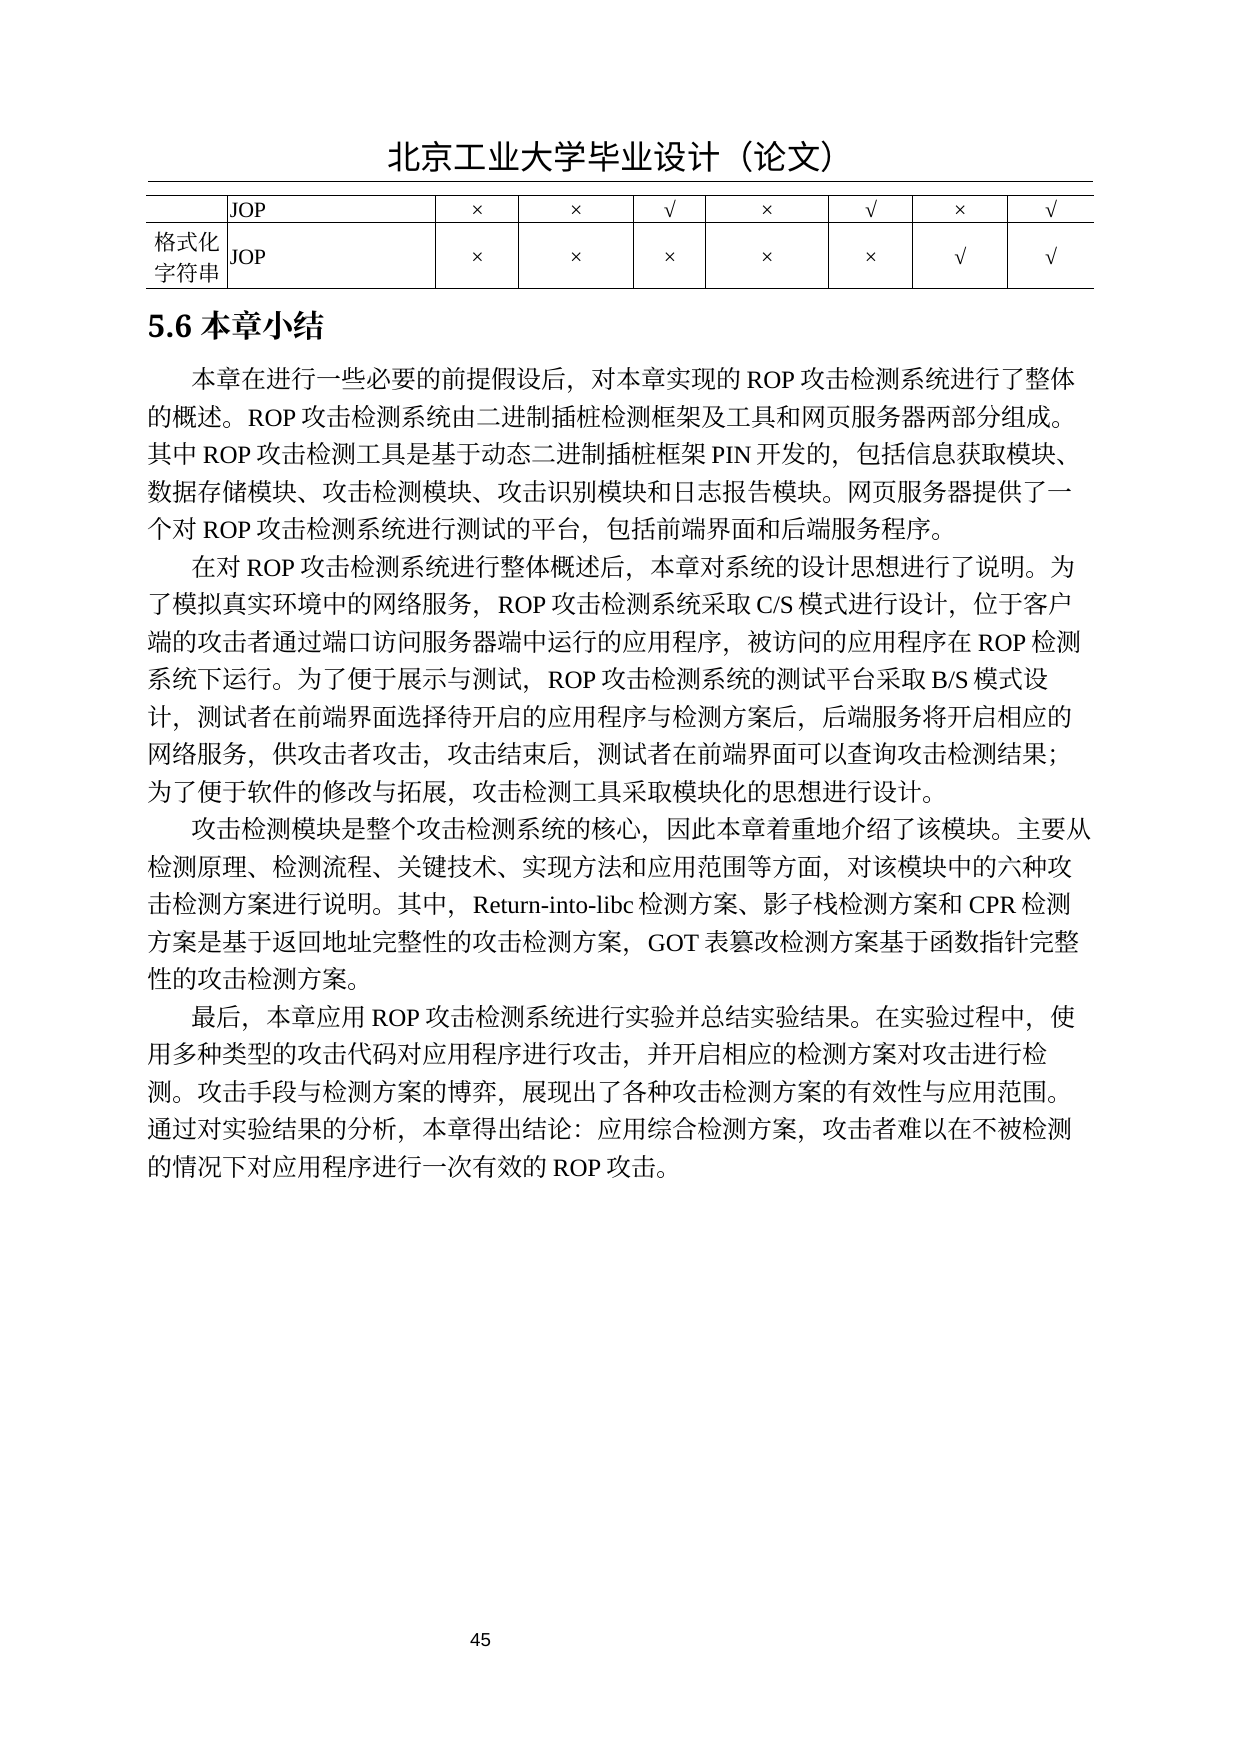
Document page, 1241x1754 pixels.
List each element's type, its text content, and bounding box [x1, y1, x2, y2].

table_cell × [436, 196, 518, 222]
text 攻击检测模块是整个攻击检测系统的核心，因此本章着重地介绍了该模块。主要从检测原理、检测流程、关键技术、实现方法和应用范围等方面，对该模块中的六种攻击检测方案进行说明。其中，Return-into-libc检测方案、影子栈检测方案和CPR检测方案是基于返回地址完整性的攻击检测方案，GOT表篡改检测方案基于函数指针完整性的攻击检测方案。 [148, 809, 1093, 996]
table_cell × [436, 223, 518, 288]
table_cell × [913, 196, 1007, 222]
text 5.6 本章小结 [148, 301, 1093, 346]
table_cell JOP [228, 196, 435, 222]
table_cell × [519, 223, 633, 288]
table_cell 格式化字符串 [146, 223, 227, 288]
table_cell × [706, 196, 828, 222]
table_cell √ [634, 196, 705, 222]
table_cell √ [829, 196, 912, 222]
table_cell √ [913, 223, 1007, 288]
table_cell × [519, 196, 633, 222]
table_cell × [634, 223, 705, 288]
text 本章在进行一些必要的前提假设后，对本章实现的ROP攻击检测系统进行了整体的概述。ROP攻击检测系统由二进制插桩检测框架及工具和网页服务器两部分组成。其中ROP攻击检测工具是基于动态二进制插桩框架PIN开发的，包括信息获取模块、数据存储模块、攻击检测模块、攻击识别模块和日志报告模块。网页服务器提供了一个对ROP攻击检测系统进行测试的平台，包括前端界面和后端服务程序。 [148, 359, 1093, 546]
table_cell √ [1008, 223, 1094, 288]
text 在对ROP攻击检测系统进行整体概述后，本章对系统的设计思想进行了说明。为了模拟真实环境中的网络服务，ROP攻击检测系统采取C/S模式进行设计，位于客户端的攻击者通过端口访问服务器端中运行的应用程序，被访问的应用程序在ROP检测系统下运行。为了便于展示与测试，ROP攻击检测系统的测试平台采取B/S模式设计，测试者在前端界面选择待开启的应用程序与检测方案后，后端服务将开启相应的网络服务，供攻击者攻击，攻击结束后，测试者在前端界面可以查询攻击检测结果；为了便于软件的修改与拓展，攻击检测工具采取模块化的思想进行设计。 [148, 546, 1093, 809]
table_cell JOP [228, 223, 435, 288]
table_cell √ [1008, 196, 1094, 222]
table_cell × [706, 223, 828, 288]
text 最后，本章应用ROP攻击检测系统进行实验并总结实验结果。在实验过程中，使用多种类型的攻击代码对应用程序进行攻击，并开启相应的检测方案对攻击进行检测。攻击手段与检测方案的博弈，展现出了各种攻击检测方案的有效性与应用范围。通过对实验结果的分析，本章得出结论：应用综合检测方案，攻击者难以在不被检测的情况下对应用程序进行一次有效的ROP攻击。 [148, 996, 1093, 1184]
table_cell × [829, 223, 912, 288]
